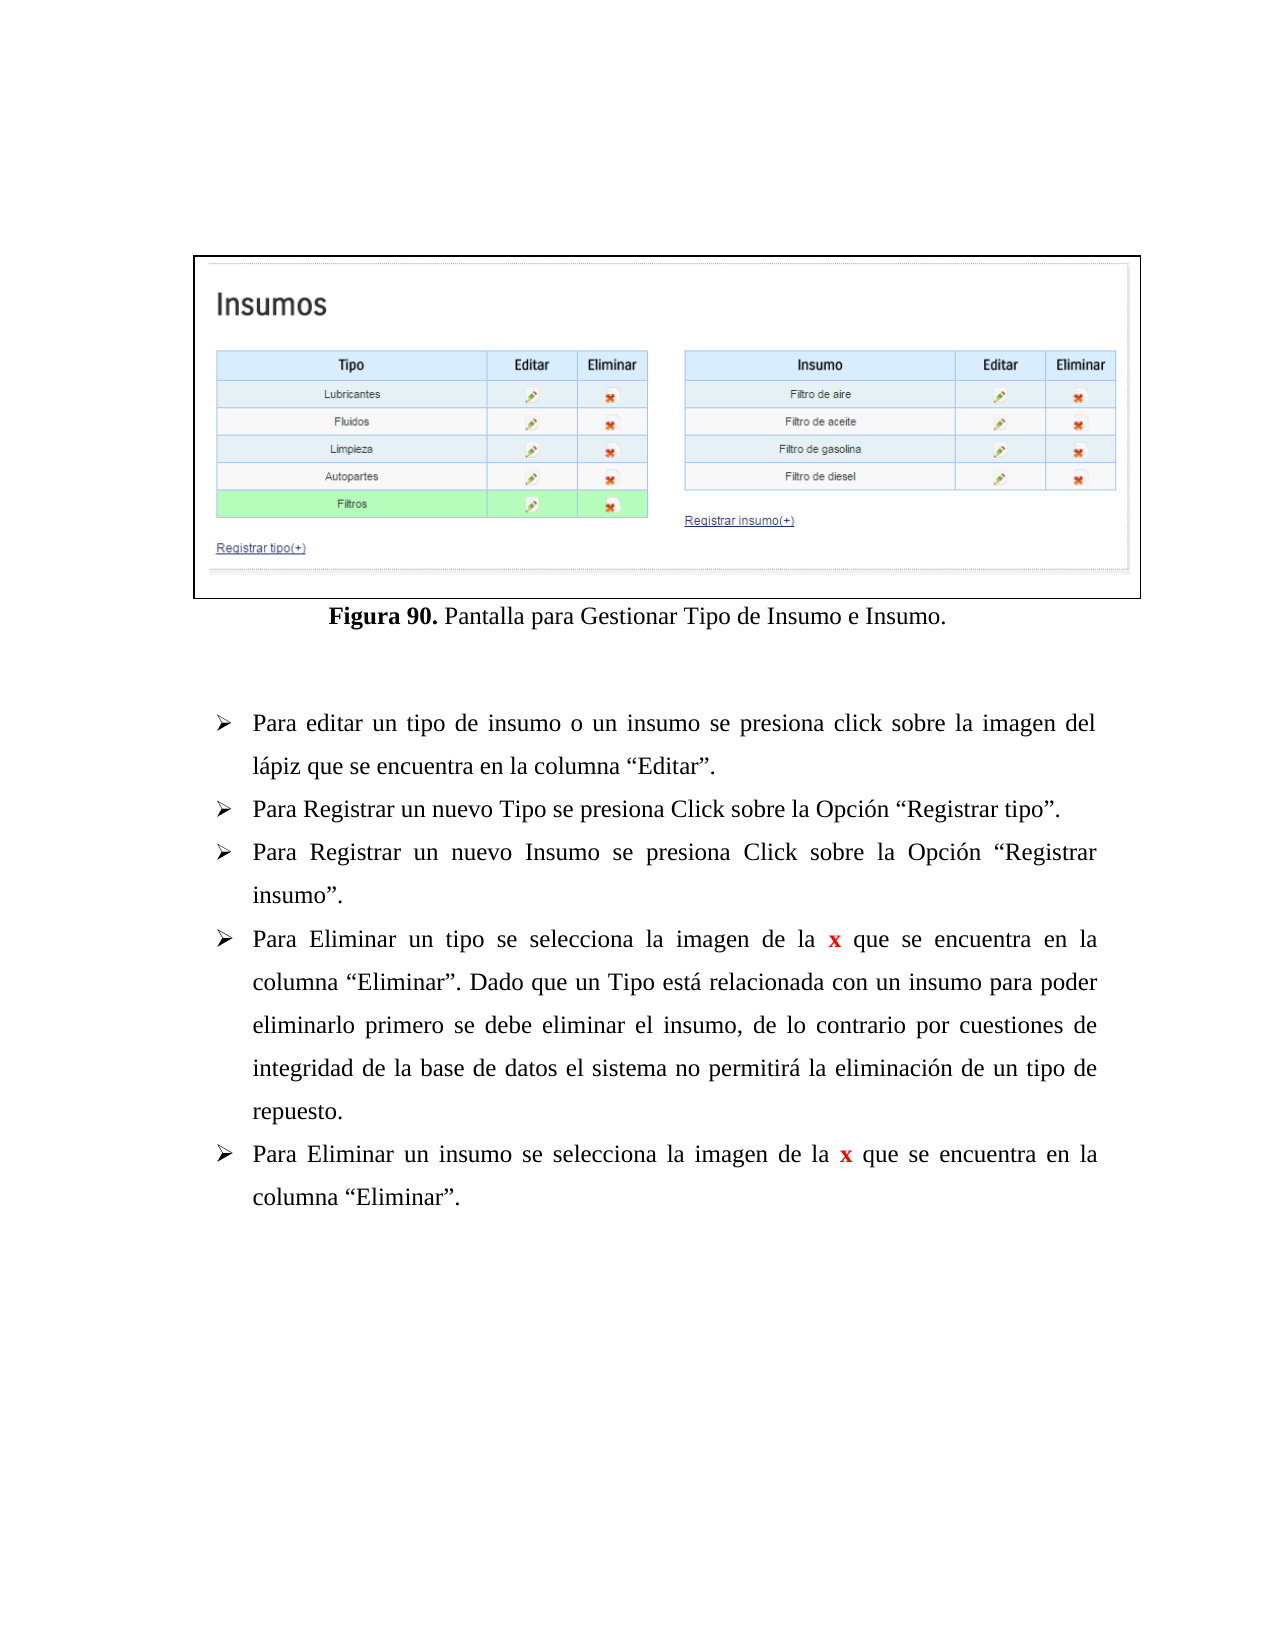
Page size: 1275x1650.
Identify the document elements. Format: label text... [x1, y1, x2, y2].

text Figura 90. Pantalla para Gestionar Tipo de Insumo e Insumo. [177, 601, 1098, 630]
list Para Registrar un nuevo Tipo se presiona Click sobre la Opción “Registrar tipo”. [215, 794, 1098, 823]
picture [208, 263, 1131, 575]
list Para editar un tipo de insumo o un insumo se presiona click sobre la imagen del lápiz que se encuentra en la columna “Editar”. [215, 708, 1098, 780]
list Para Eliminar un insumo se selecciona la imagen de la x que se encuentra en la columna “Eliminar”. [215, 1139, 1098, 1211]
list Para Eliminar un tipo se selecciona la imagen de la x que se encuentra en la columna “Eliminar”. Dado que un Tipo está relacionada con un insumo para poder eliminarlo primero se debe eliminar el insumo, de lo contrario por cuestiones de integridad de la base de datos el sistema no permitirá la eliminación de un tipo de repuesto. [215, 924, 1098, 1125]
list Para Registrar un nuevo Insumo se presiona Click sobre la Opción “Registrar insumo”. [215, 837, 1098, 909]
